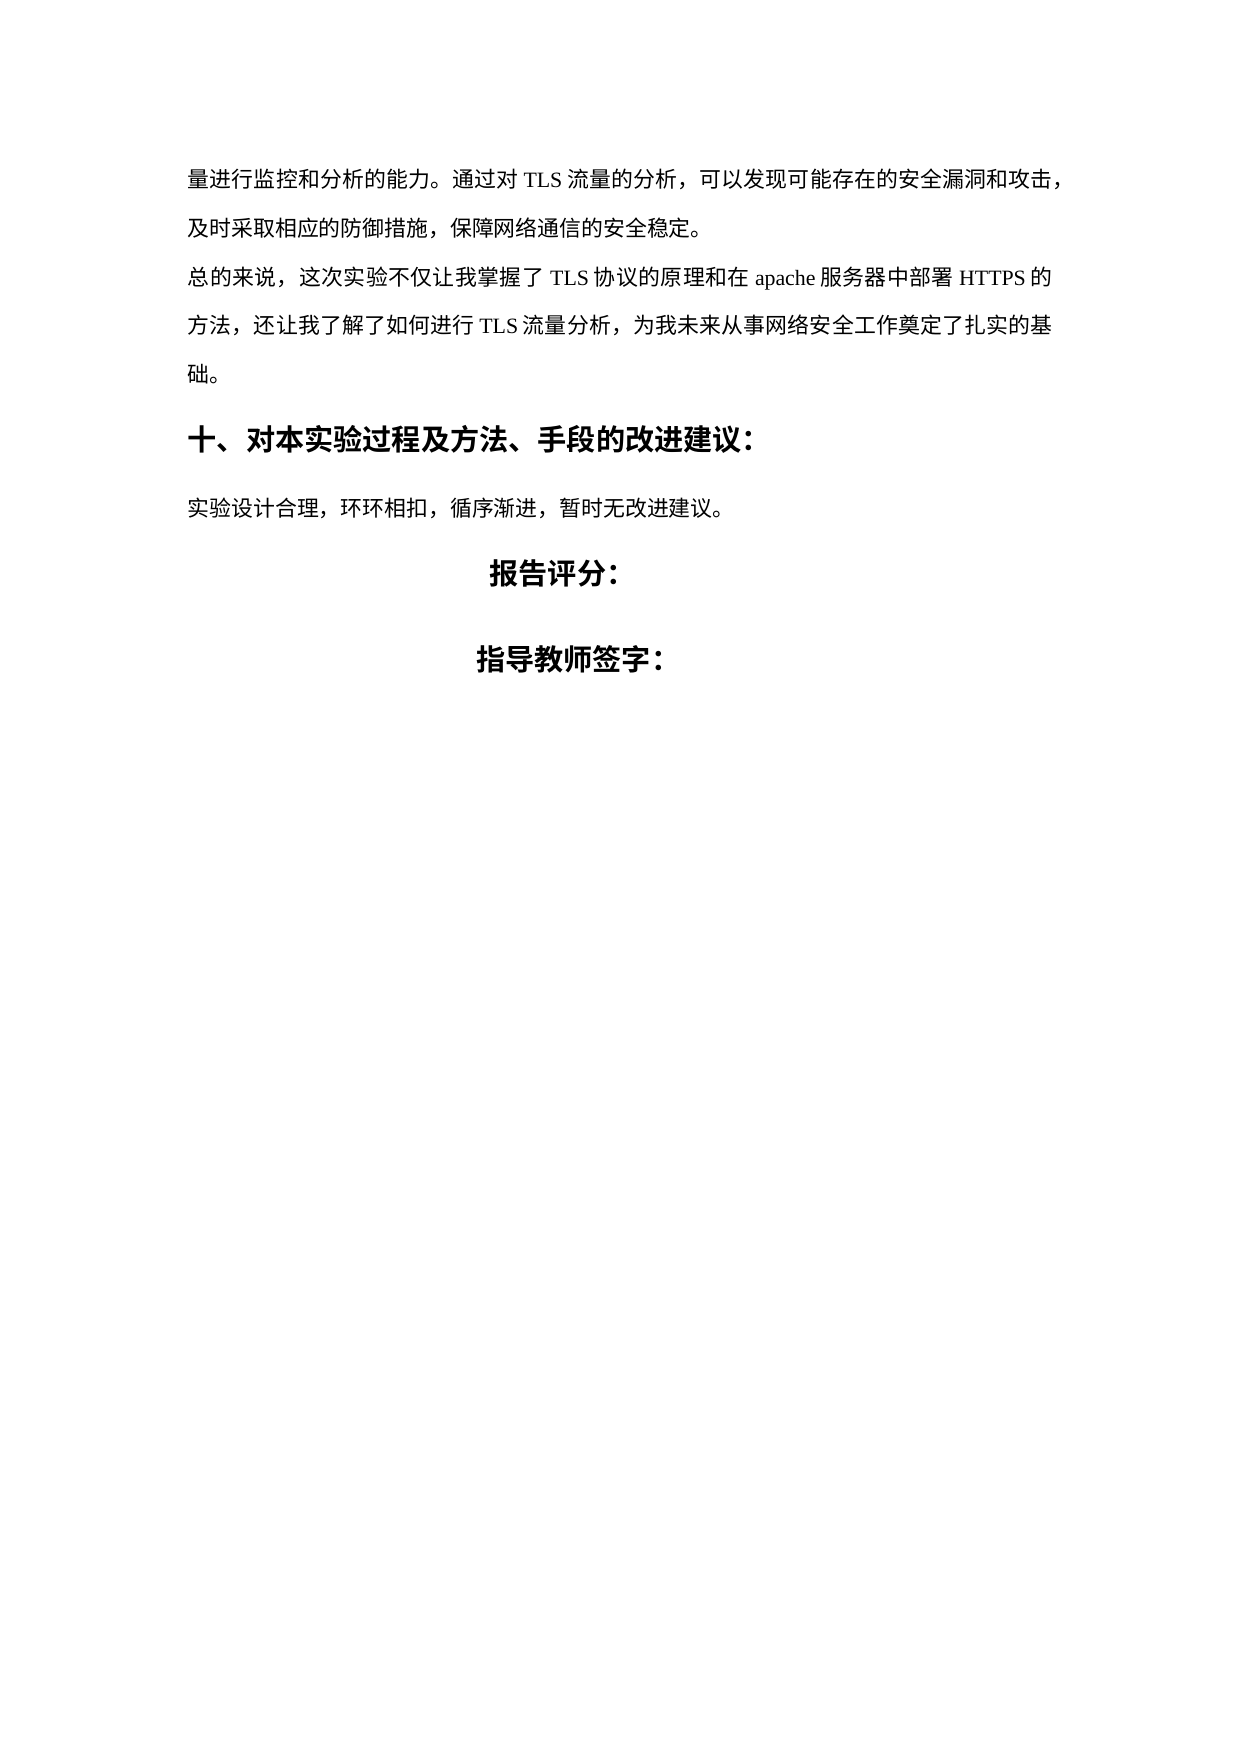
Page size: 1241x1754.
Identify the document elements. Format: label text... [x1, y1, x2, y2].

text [187, 162, 1053, 243]
text 指导教师签字： [187, 626, 1053, 691]
text 十、对本实验过程及方法、手段的改进建议： [187, 405, 1053, 470]
text 总的来说，这次实验不仅让我掌握了TLS协议的原理和在apache服务器中部署HTTPS的方法，还让我了解了如何进行TLS流量分析，为我未来从事网络安全工作奠定了扎实的基础。 [187, 259, 1053, 389]
text 报告评分： [187, 539, 1053, 604]
text 实验设计合理，环环相扣，循序渐进，暂时无改进建议。 [187, 491, 1053, 523]
